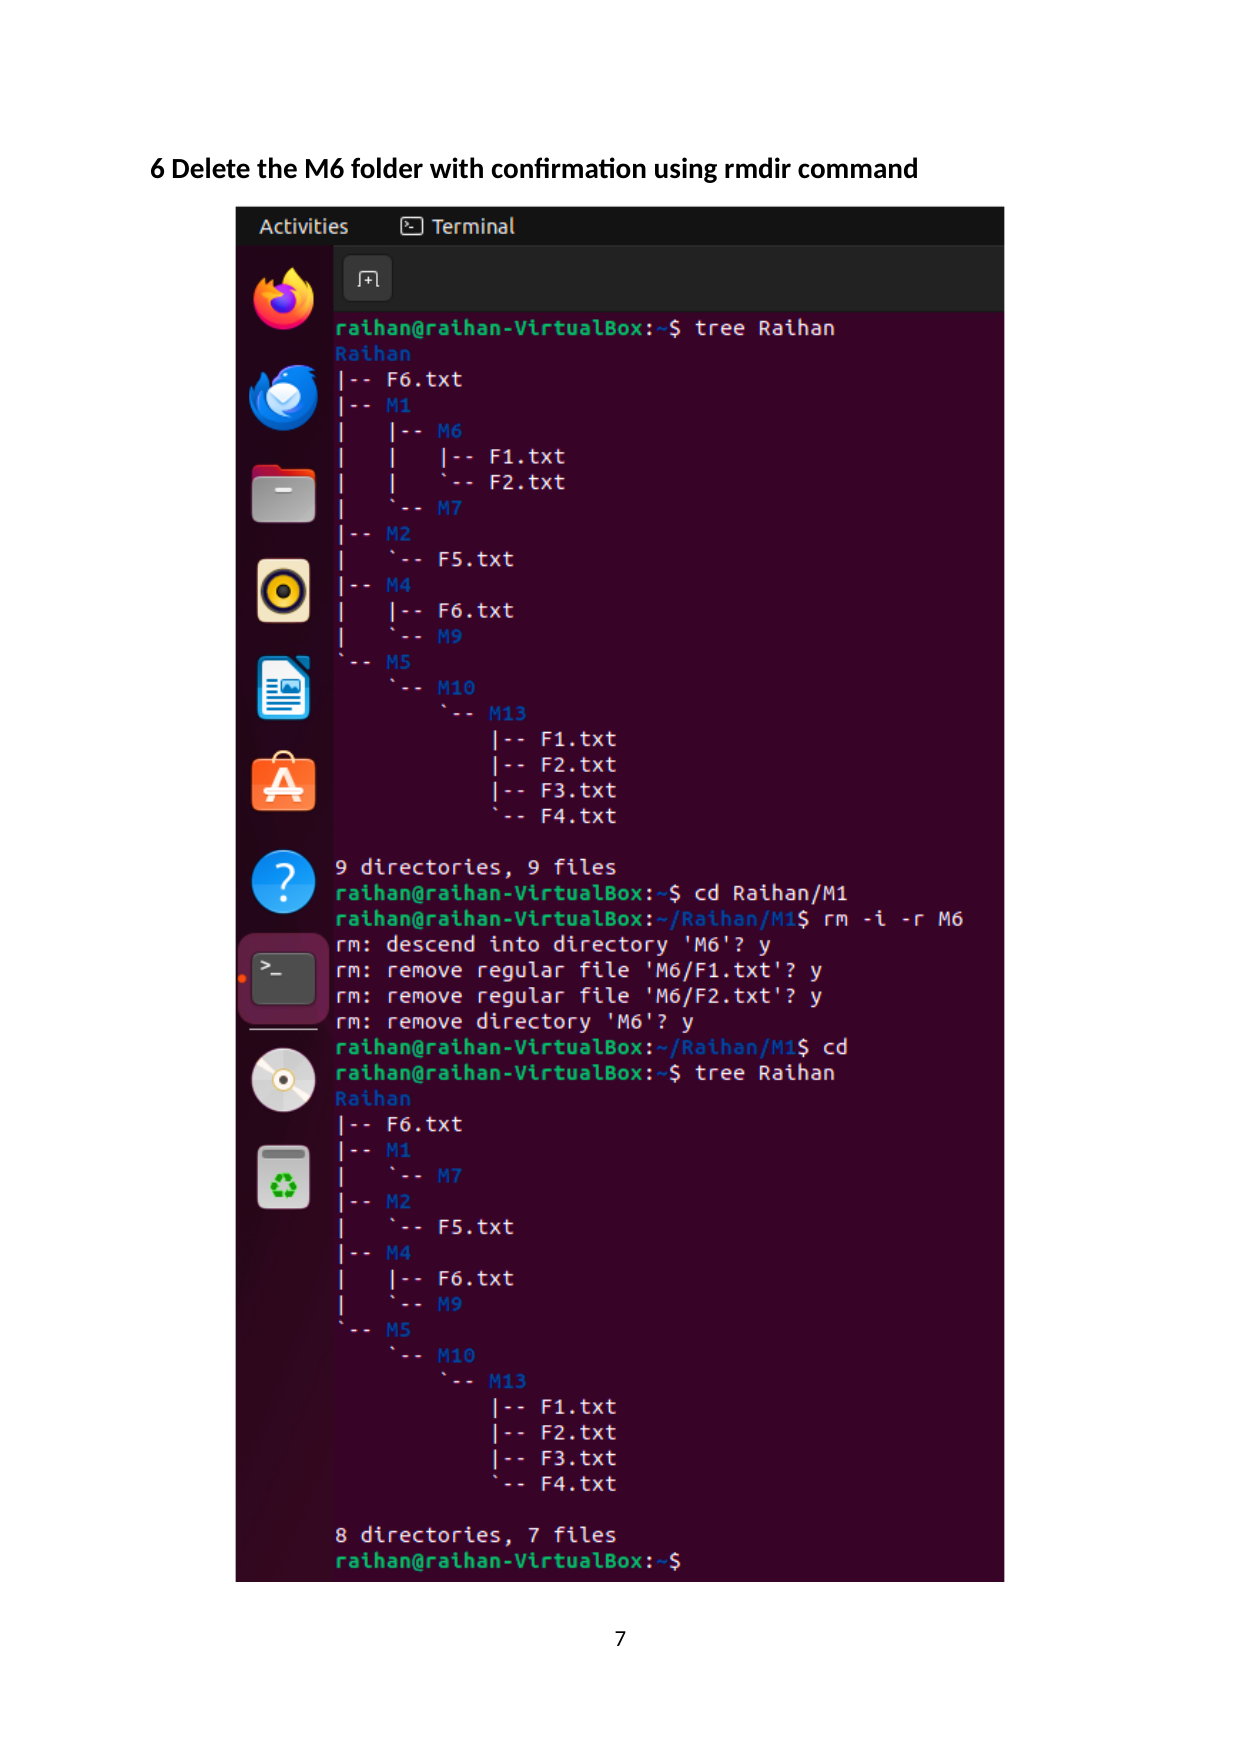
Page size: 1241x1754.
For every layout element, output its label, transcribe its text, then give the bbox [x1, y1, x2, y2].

text 6 Delete the M6 folder with confirmation using rmdir command [150, 150, 1090, 186]
picture [235, 205, 1005, 1582]
